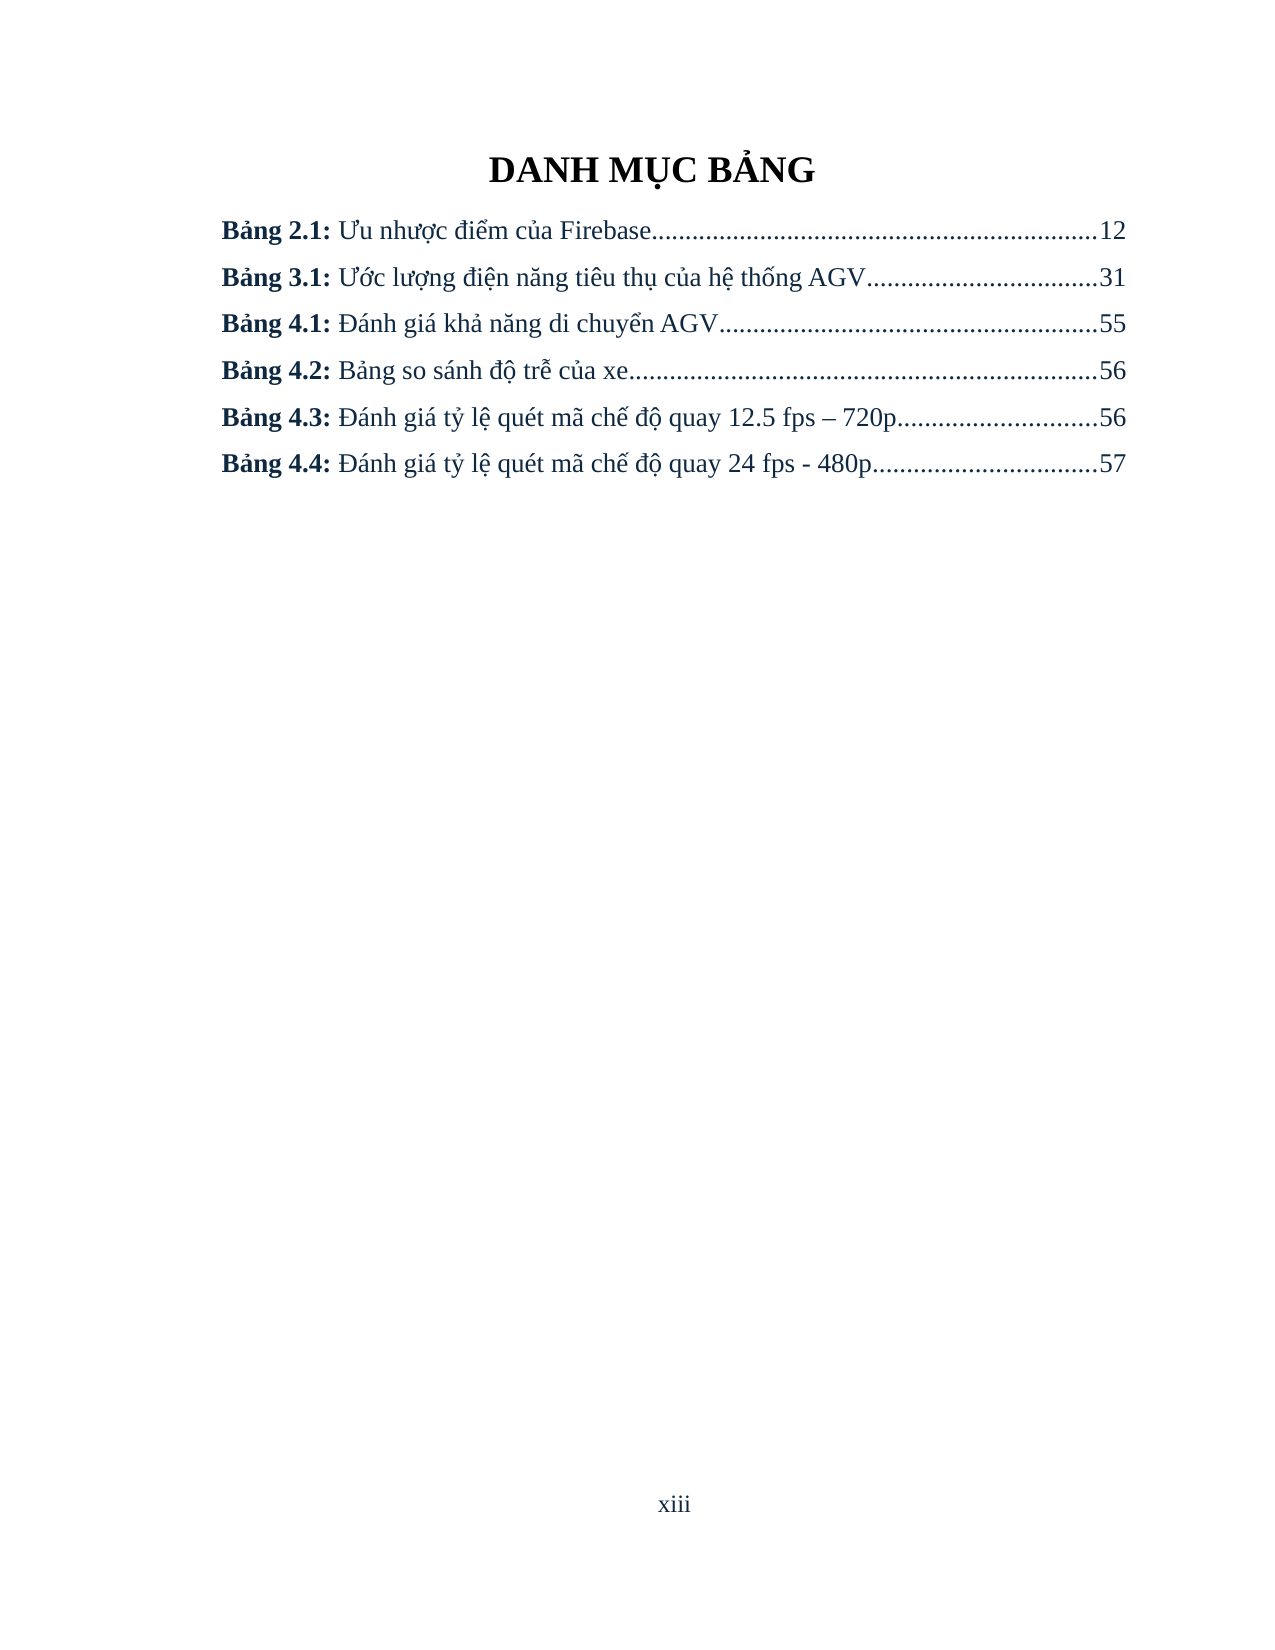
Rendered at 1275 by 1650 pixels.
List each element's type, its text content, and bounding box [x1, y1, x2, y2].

text Bảng 3.1: Ước lượng điện năng tiêu thụ của hệ thống AGV 31 [177, 261, 1127, 292]
text Bảng 4.1: Đánh giá khả năng di chuyển AGV 55 [177, 307, 1127, 338]
text DANH MỤC BẢNG [177, 148, 1127, 191]
text Bảng 4.3: Đánh giá tỷ lệ quét mã chế độ quay 12.5 fps – 720p 56 [177, 401, 1127, 432]
text Bảng 4.2: Bảng so sánh độ trễ của xe 56 [177, 354, 1127, 385]
text Bảng 4.4: Đánh giá tỷ lệ quét mã chế độ quay 24 fps - 480p 57 [177, 447, 1127, 478]
text Bảng 2.1: Ưu nhược điểm của Firebase 12 [177, 214, 1127, 245]
